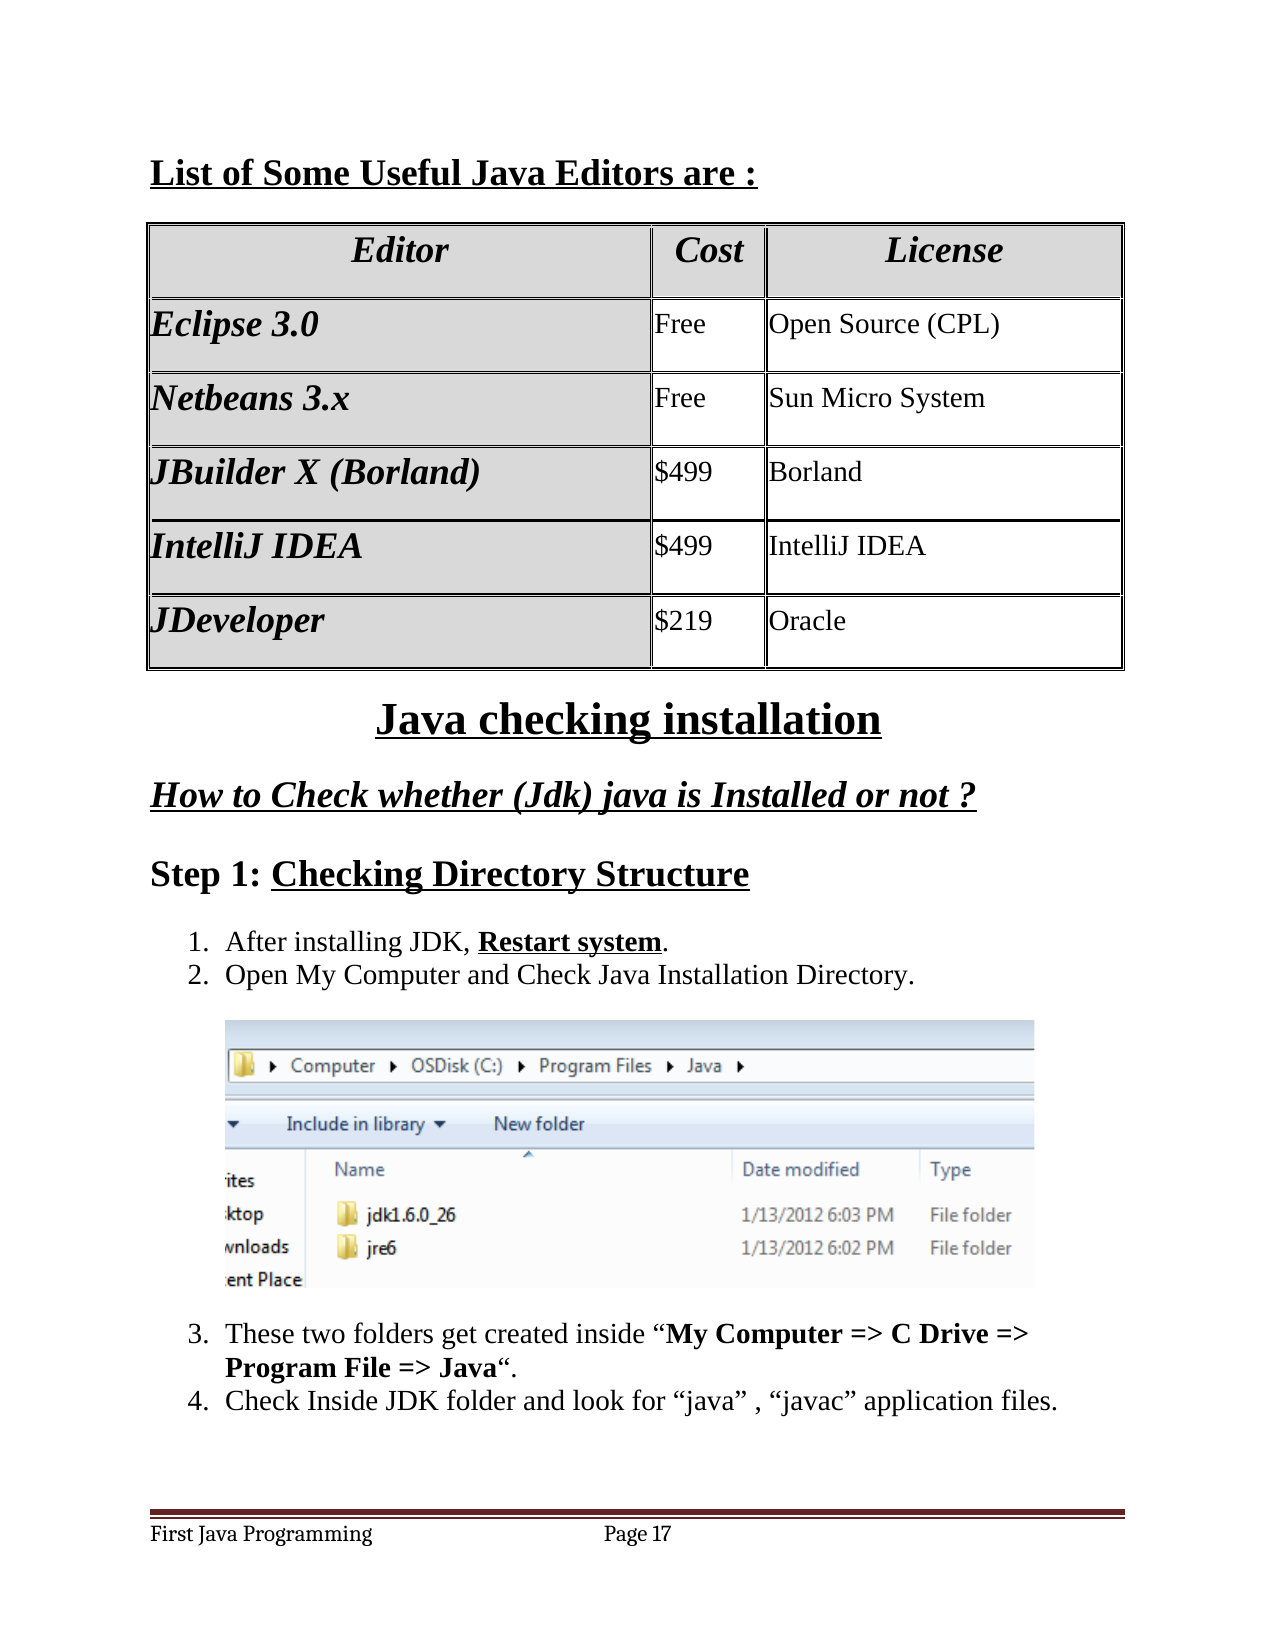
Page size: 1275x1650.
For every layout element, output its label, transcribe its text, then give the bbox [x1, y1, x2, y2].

table_cell IntelliJ IDEA [150, 519, 650, 593]
list Check Inside JDK folder and look for “java” , “javac” application files. [187, 1383, 1125, 1417]
table_cell $219 [652, 593, 766, 667]
subtitle How to Check whether (Jdk) java is Installed or not ? [150, 773, 1125, 816]
table_cell Oracle [766, 593, 1122, 667]
list These two folders get created inside “My Computer => C Drive => Program File => Java“. [187, 1316, 1125, 1383]
subtitle Java checking installation [300, 691, 1125, 744]
table_cell Open Source (CPL) [768, 296, 1122, 371]
table_cell Sun Micro System [766, 371, 1123, 445]
table_cell JDeveloper [150, 593, 652, 667]
table_cell $499 [653, 448, 764, 519]
text List of Some Useful Java Editors are : [150, 150, 1125, 193]
table_cell Free [653, 374, 764, 445]
table_cell Eclipse 3.0 [150, 296, 650, 371]
table_cell Netbeans 3.x [148, 371, 652, 445]
table_cell IntelliJ IDEA [768, 519, 1121, 593]
table_cell Free [653, 300, 764, 371]
table_header License [766, 226, 1121, 296]
table_header Cost [652, 224, 766, 296]
table_cell JBuilder X (Borland) [148, 445, 652, 519]
table_header Editor [150, 226, 652, 296]
subtitle Step 1: Checking Directory Structure [150, 851, 1125, 894]
table_cell Borland [766, 445, 1123, 519]
table_cell $499 [653, 522, 764, 593]
list After installing JDK, Restart system. [187, 924, 1125, 957]
list Open My Computer and Check Java Installation Directory. [187, 957, 1125, 991]
